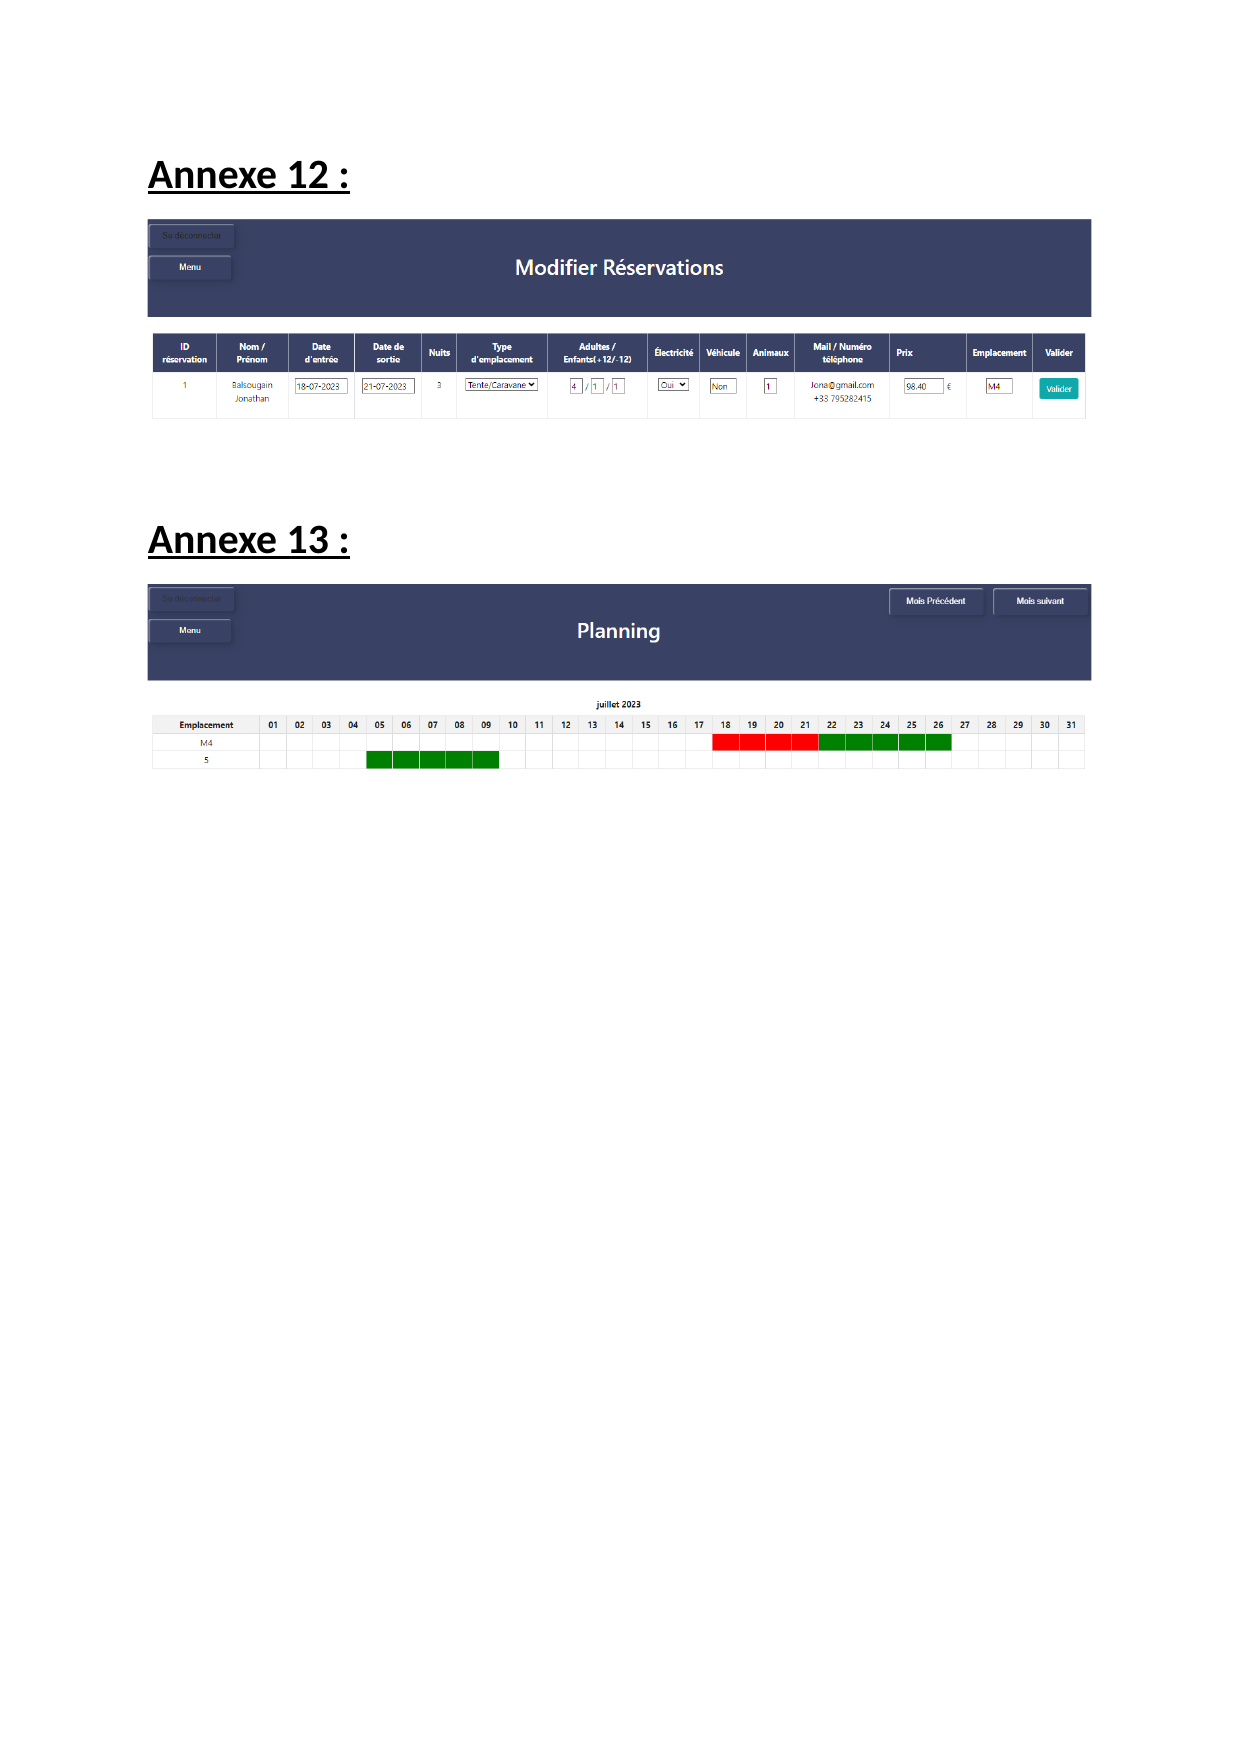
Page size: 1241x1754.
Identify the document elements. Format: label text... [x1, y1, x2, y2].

picture [147, 219, 1092, 434]
text Annexe 12 : [148, 148, 1093, 198]
picture [147, 584, 1092, 780]
text Annexe 13 : [148, 513, 1093, 563]
